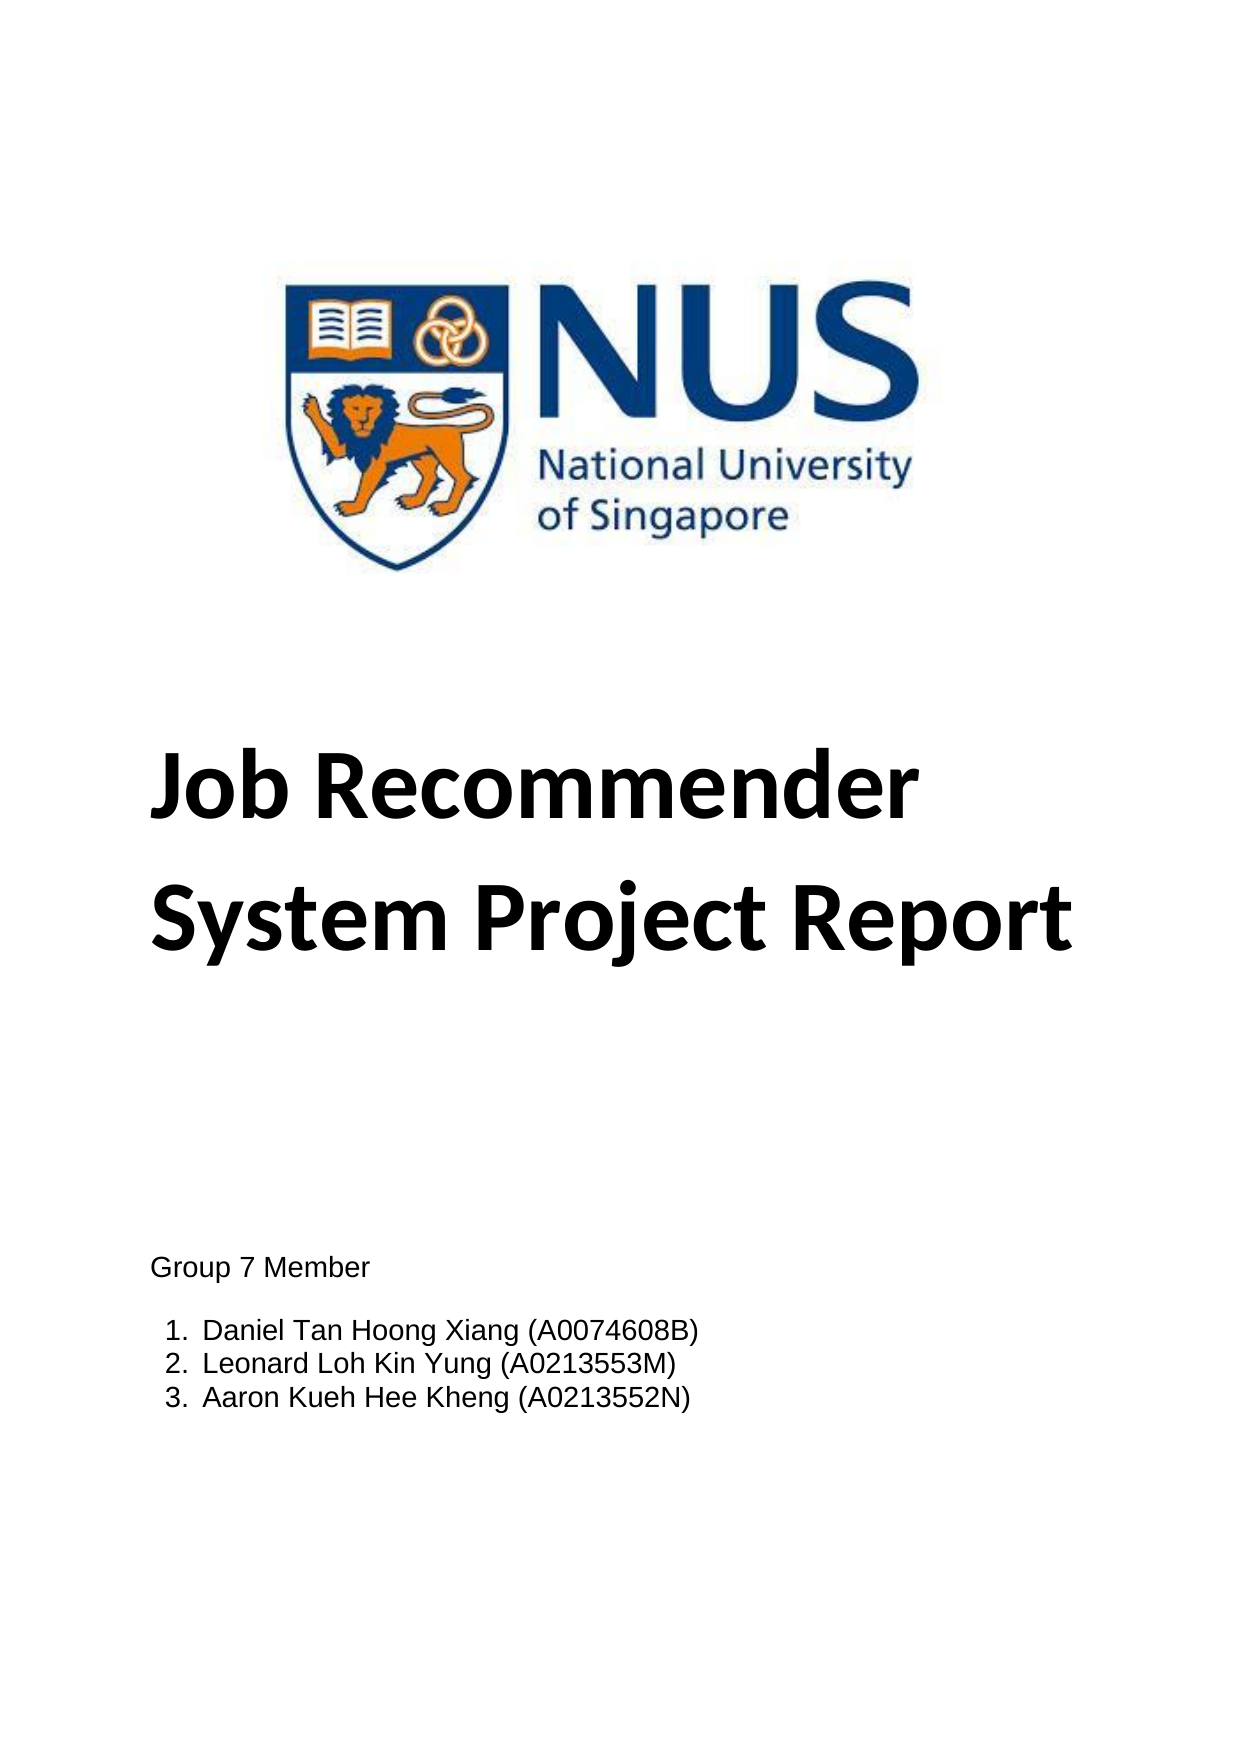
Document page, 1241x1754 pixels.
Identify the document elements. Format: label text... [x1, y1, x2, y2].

list Daniel Tan Hoong Xiang (A0074608B) [164, 1313, 1090, 1346]
list Aaron Kueh Hee Kheng (A0213552N) [164, 1380, 1090, 1413]
picture [150, 150, 1055, 712]
list Leonard Loh Kin Yung (A0213553M) [164, 1346, 1090, 1380]
text Group 7 Member [150, 1250, 1090, 1284]
